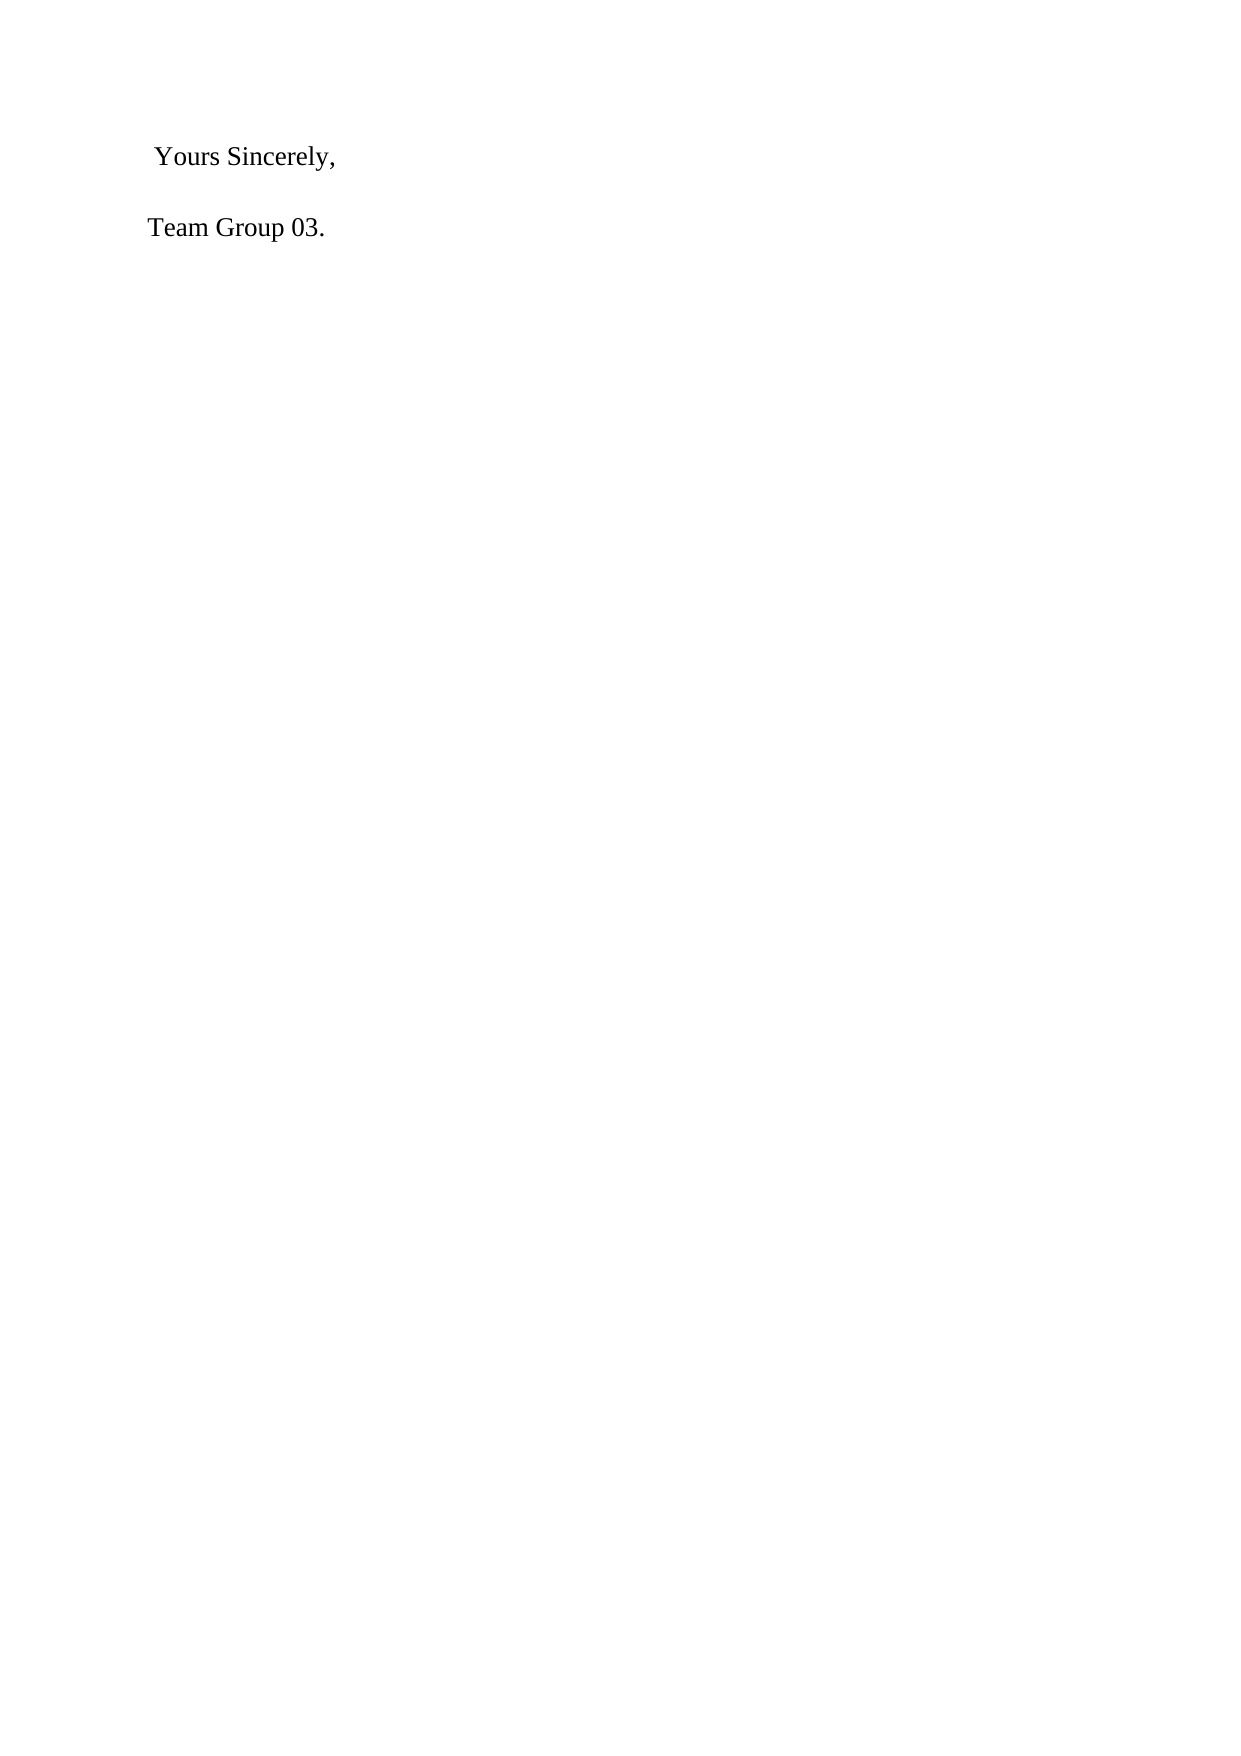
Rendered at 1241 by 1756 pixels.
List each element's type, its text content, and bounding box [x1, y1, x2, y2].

text Yours Sincerely, Team Group 03. [147, 139, 336, 242]
